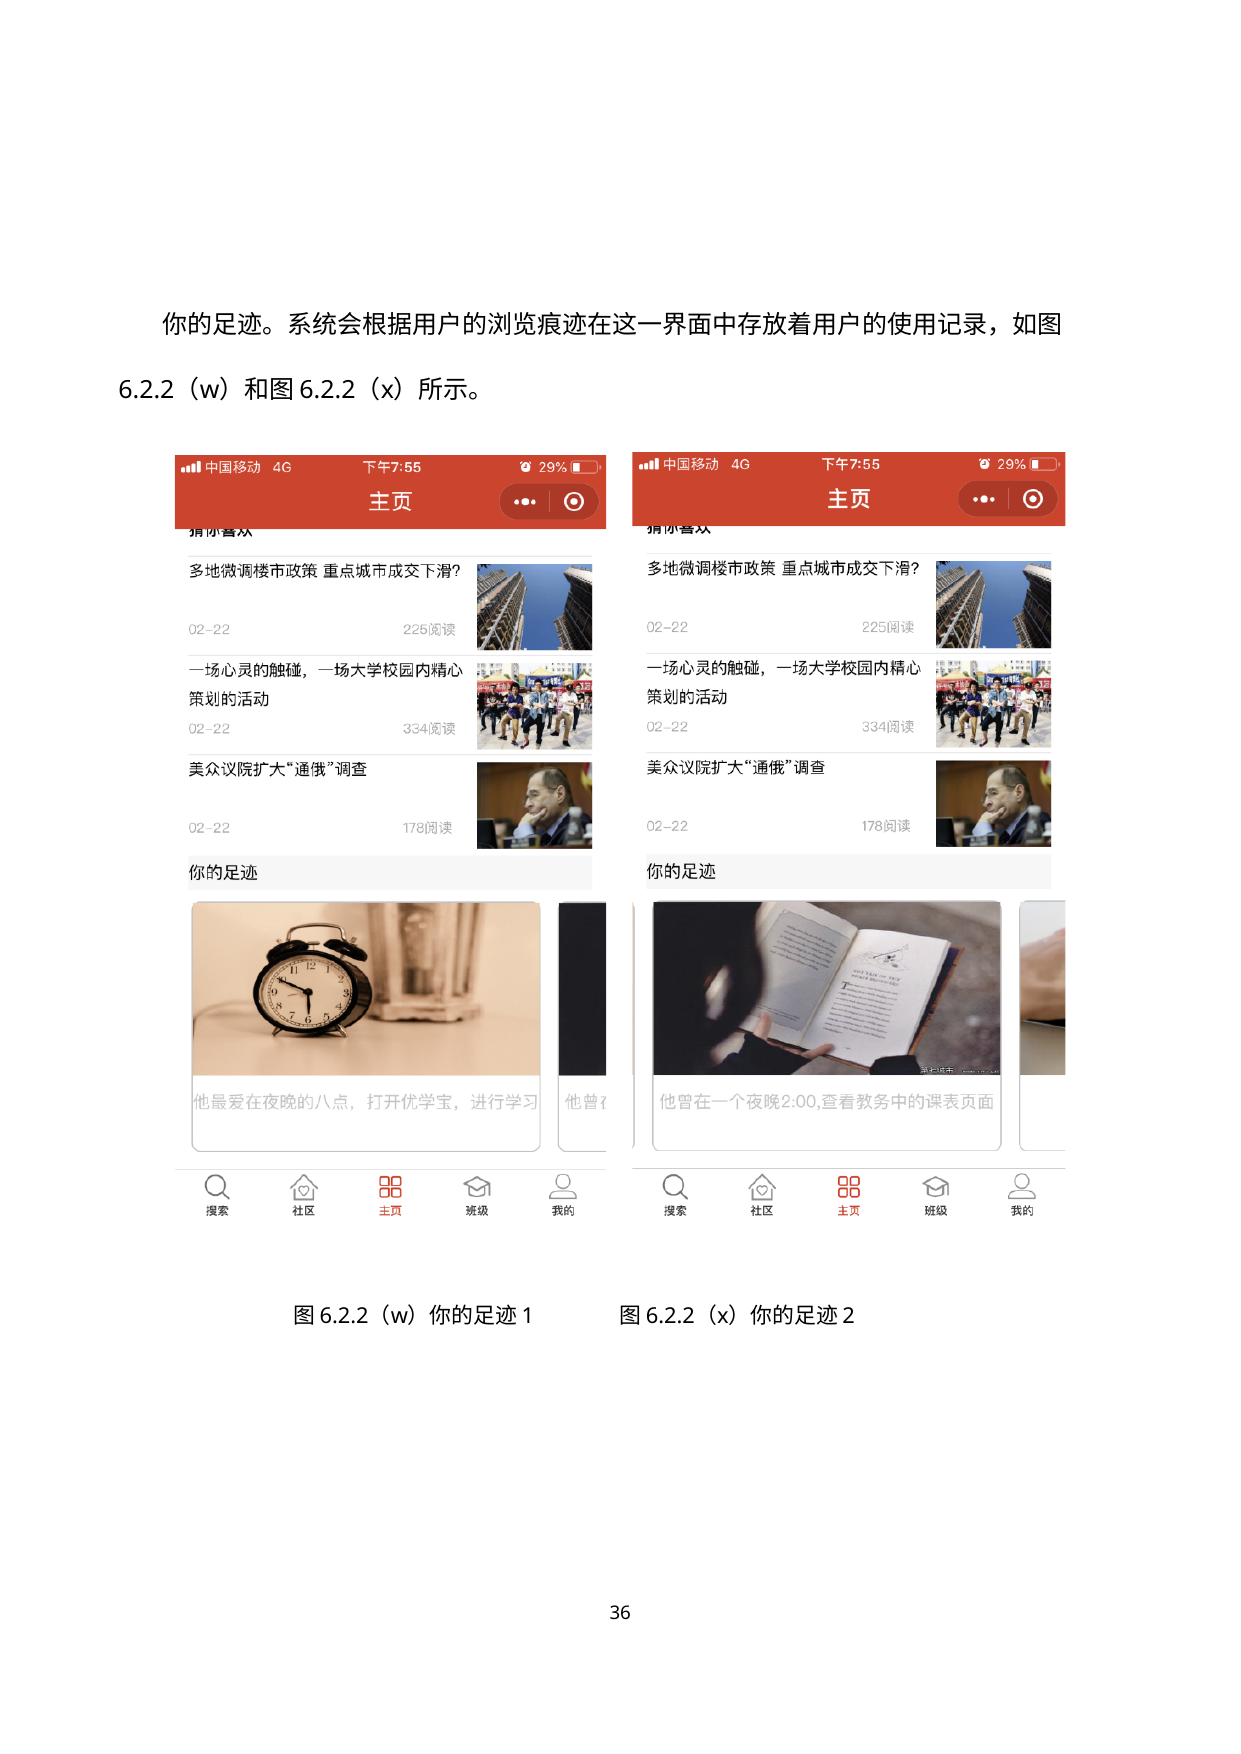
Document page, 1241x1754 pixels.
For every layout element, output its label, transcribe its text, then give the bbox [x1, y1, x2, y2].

picture [174, 455, 607, 1224]
picture [632, 452, 1066, 1224]
text 图6.2.2（w）你的足迹1 图6.2.2（x）你的足迹2 [118, 1298, 1122, 1330]
text 你的足迹。系统会根据用户的浏览痕迹在这一界面中存放着用户的使用记录，如图6.2.2（w）和图6.2.2（x）所示。 [118, 290, 1122, 420]
